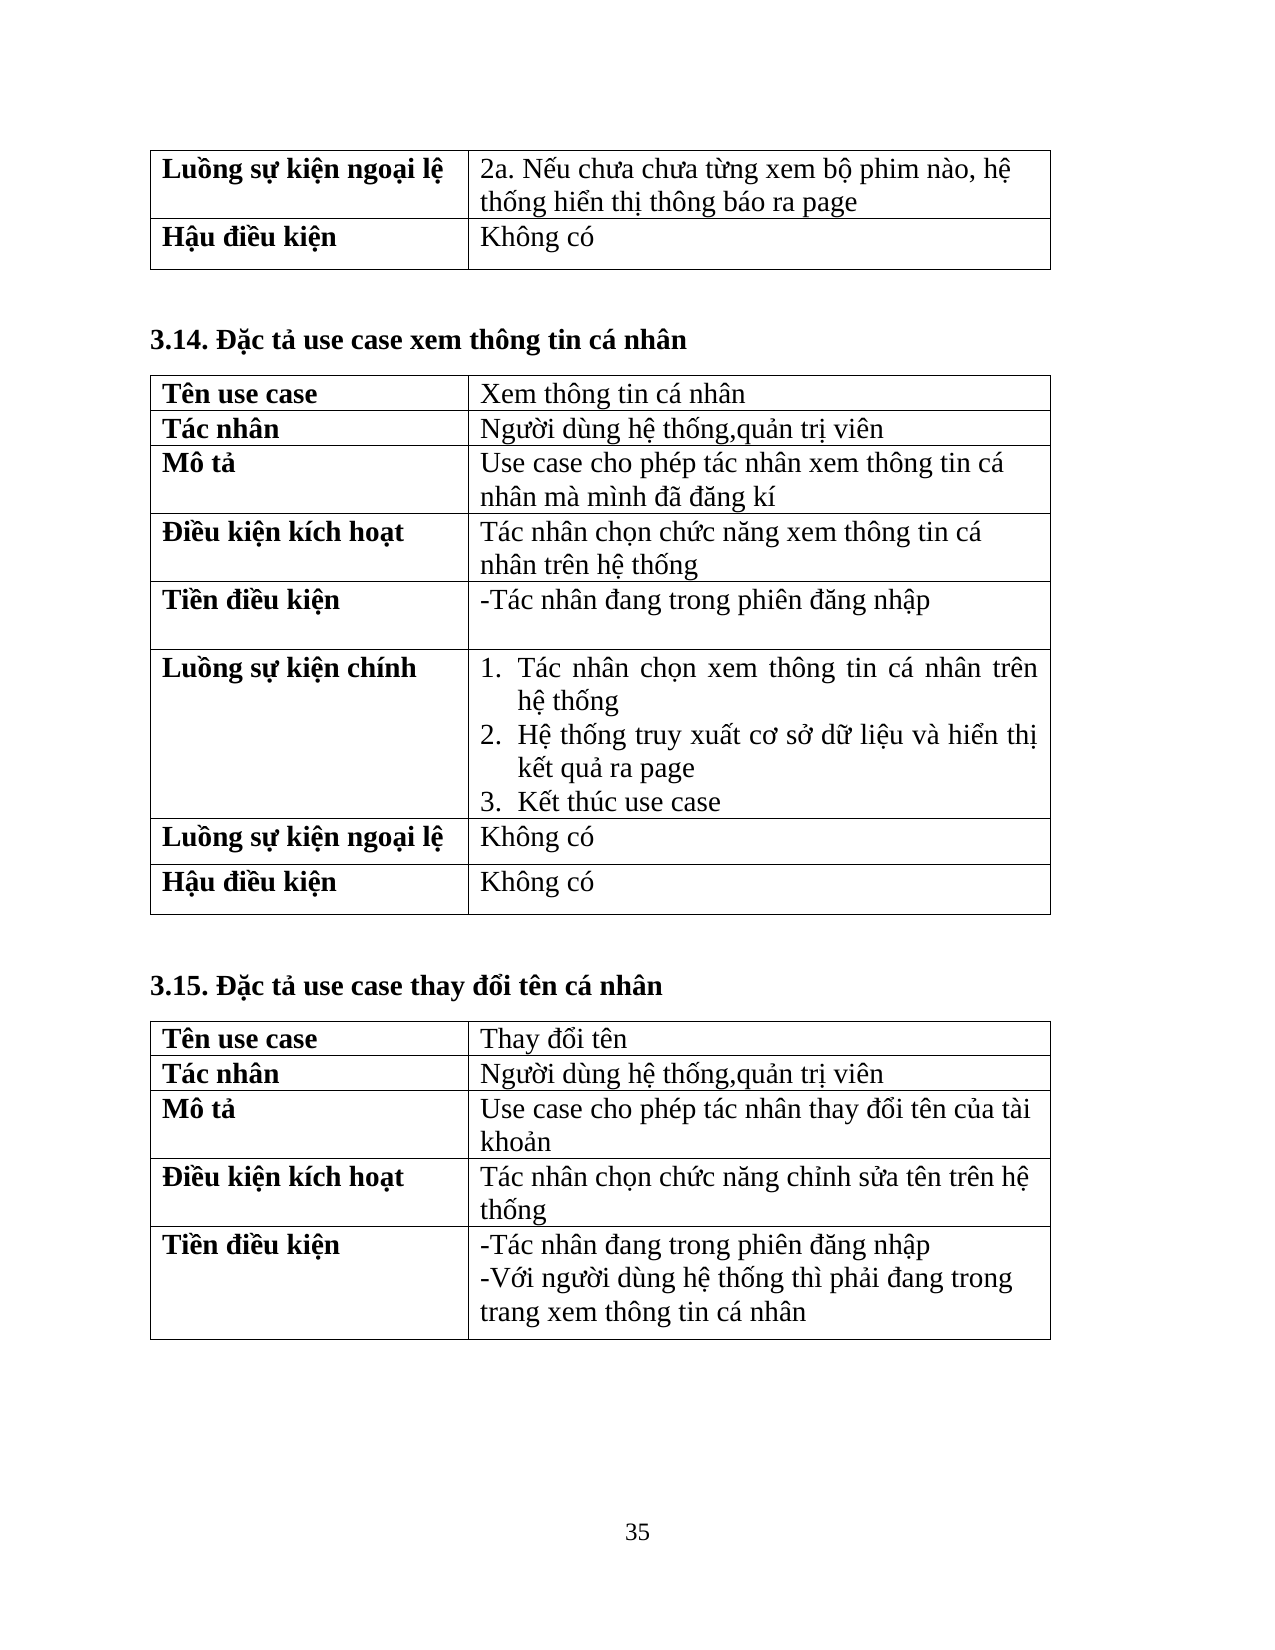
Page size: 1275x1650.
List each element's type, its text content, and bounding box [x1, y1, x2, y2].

table_cell Tiền điều kiện [151, 582, 468, 649]
table_cell Điều kiện kích hoạt [151, 1159, 468, 1226]
table_cell Tác nhân chọn xem thông tin cá nhân trên hệ thống Hệ thống truy xuất cơ sở dữ liệu và hiển thị kết quả ra page Kết thúc use case [469, 650, 1050, 818]
table_cell Không có [469, 865, 1050, 914]
table_cell -Tác nhân đang trong phiên đăng nhập -Với người dùng hệ thống thì phải đang trong trang xem thông tin cá nhân [469, 1227, 1050, 1338]
table_cell Hậu điều kiện [151, 219, 468, 269]
table_cell -Tác nhân đang trong phiên đăng nhập [469, 582, 1050, 649]
table_header Tên use case [151, 376, 468, 410]
table_cell Người dùng hệ thống,quản trị viên [469, 1056, 1050, 1090]
table_cell Mô tả [151, 1091, 468, 1158]
table_cell Người dùng hệ thống,quản trị viên [469, 411, 1050, 444]
table_cell Mô tả [151, 446, 468, 513]
table_cell Không có [469, 819, 1050, 863]
table_cell 2a. Nếu chưa chưa từng xem bộ phim nào, hệ thống hiển thị thông báo ra page [469, 151, 1050, 218]
table_cell Tác nhân [151, 411, 468, 444]
table_cell Tác nhân [151, 1056, 468, 1090]
table_cell Luồng sự kiện ngoại lệ [151, 151, 468, 218]
table_cell Luồng sự kiện ngoại lệ [151, 819, 468, 863]
table_cell Tác nhân chọn chức năng xem thông tin cá nhân trên hệ thống [469, 514, 1050, 581]
text 3.14. Đặc tả use case xem thông tin cá nhân [150, 322, 1125, 356]
table_cell Không có [469, 219, 1050, 269]
table_header Xem thông tin cá nhân [469, 376, 1050, 410]
table_header Tên use case [151, 1022, 468, 1055]
text 3.15. Đặc tả use case thay đổi tên cá nhân [150, 968, 1125, 1001]
table_cell Hậu điều kiện [151, 865, 468, 914]
table_header Thay đổi tên [469, 1022, 1050, 1055]
table_cell Tác nhân chọn chức năng chỉnh sửa tên trên hệ thống [469, 1159, 1050, 1226]
table_cell Tiền điều kiện [151, 1227, 468, 1338]
table_cell Luồng sự kiện chính [151, 650, 468, 818]
table_cell Use case cho phép tác nhân thay đổi tên của tài khoản [469, 1091, 1050, 1158]
table_cell Use case cho phép tác nhân xem thông tin cá nhân mà mình đã đăng kí [469, 446, 1050, 513]
table_cell Điều kiện kích hoạt [151, 514, 468, 581]
